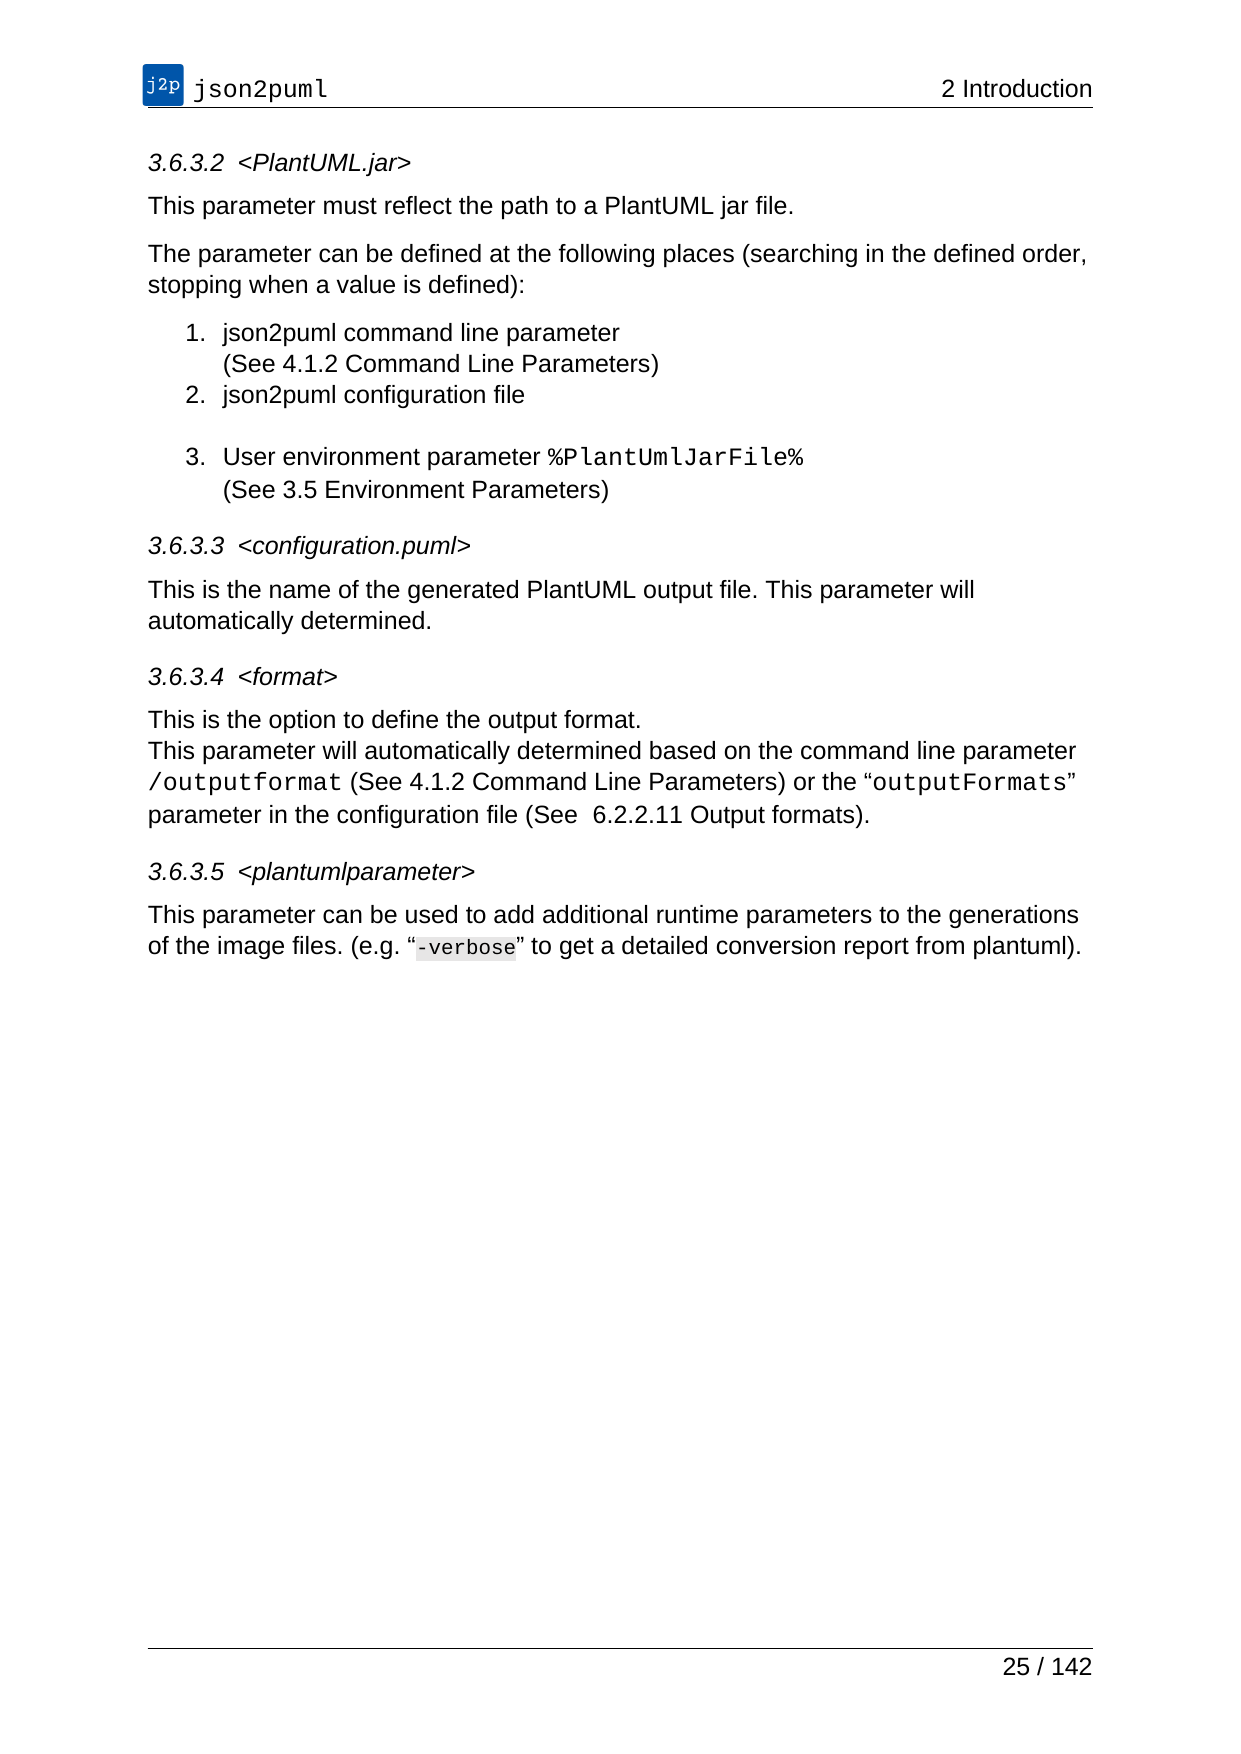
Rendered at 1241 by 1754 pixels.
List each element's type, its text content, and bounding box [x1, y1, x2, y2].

subtitle <format> [148, 662, 1093, 690]
subtitle <plantumlparameter> [148, 857, 1093, 885]
text This is the name of the generated PlantUML output file. This parameter will automatically determined. [148, 574, 1093, 634]
text This parameter must reflect the path to a PlantUML jar file. [148, 191, 1093, 220]
list json2puml configuration file [185, 380, 1093, 439]
list json2puml command line parameter (See 4.1.2 Command Line Parameters) [185, 318, 1093, 377]
subtitle <PlantUML.jar> [148, 148, 1093, 176]
picture [142, 64, 184, 106]
text This parameter can be used to add additional runtime parameters to the generations of the image files. (e.g. “-verbose” to get a detailed conversion report from plantuml). [148, 900, 1093, 961]
subtitle <configuration.puml> [148, 531, 1093, 560]
text This is the option to define the output format. This parameter will automatically determined based on the command line parameter /outputformat (See 4.1.2 Command Line Parameters) or the “outputFormats” parameter in the configuration file (See 6.2.2.11 Output formats). [148, 705, 1093, 829]
list User environment parameter %PlantUmlJarFile% (See 3.5 Environment Parameters) [185, 442, 1093, 504]
text The parameter can be defined at the following places (searching in the defined order, stopping when a value is defined): [148, 239, 1093, 299]
